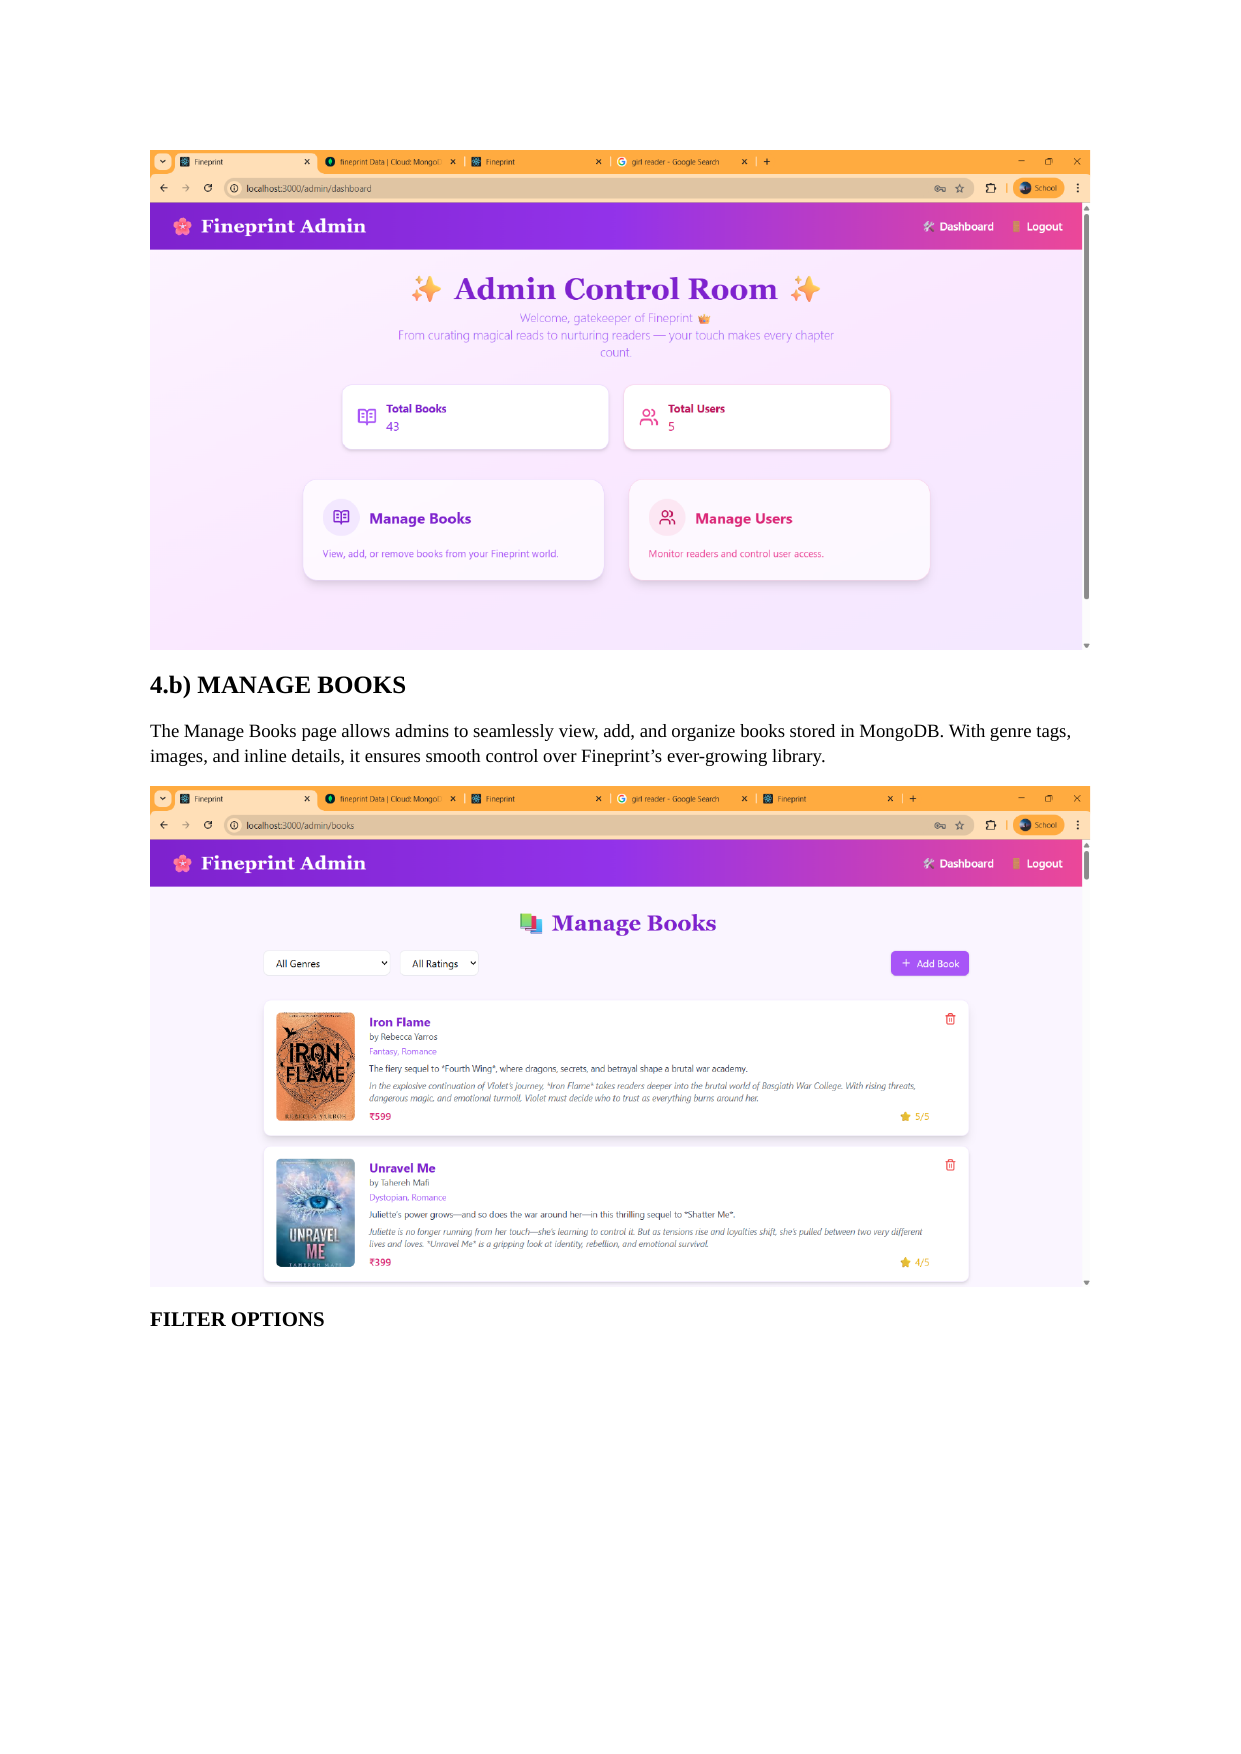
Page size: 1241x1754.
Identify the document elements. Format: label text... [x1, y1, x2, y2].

picture [150, 150, 1091, 650]
picture [150, 786, 1091, 1287]
text 4.b) MANAGE BOOKS [150, 671, 1090, 699]
text FILTER OPTIONS [150, 1307, 1090, 1331]
text The Manage Books page allows admins to seamlessly view, add, and organize books stored in MongoDB. With genre tags, images, and inline details, it ensures smooth control over Fineprint’s ever-growing library. [150, 720, 1090, 767]
